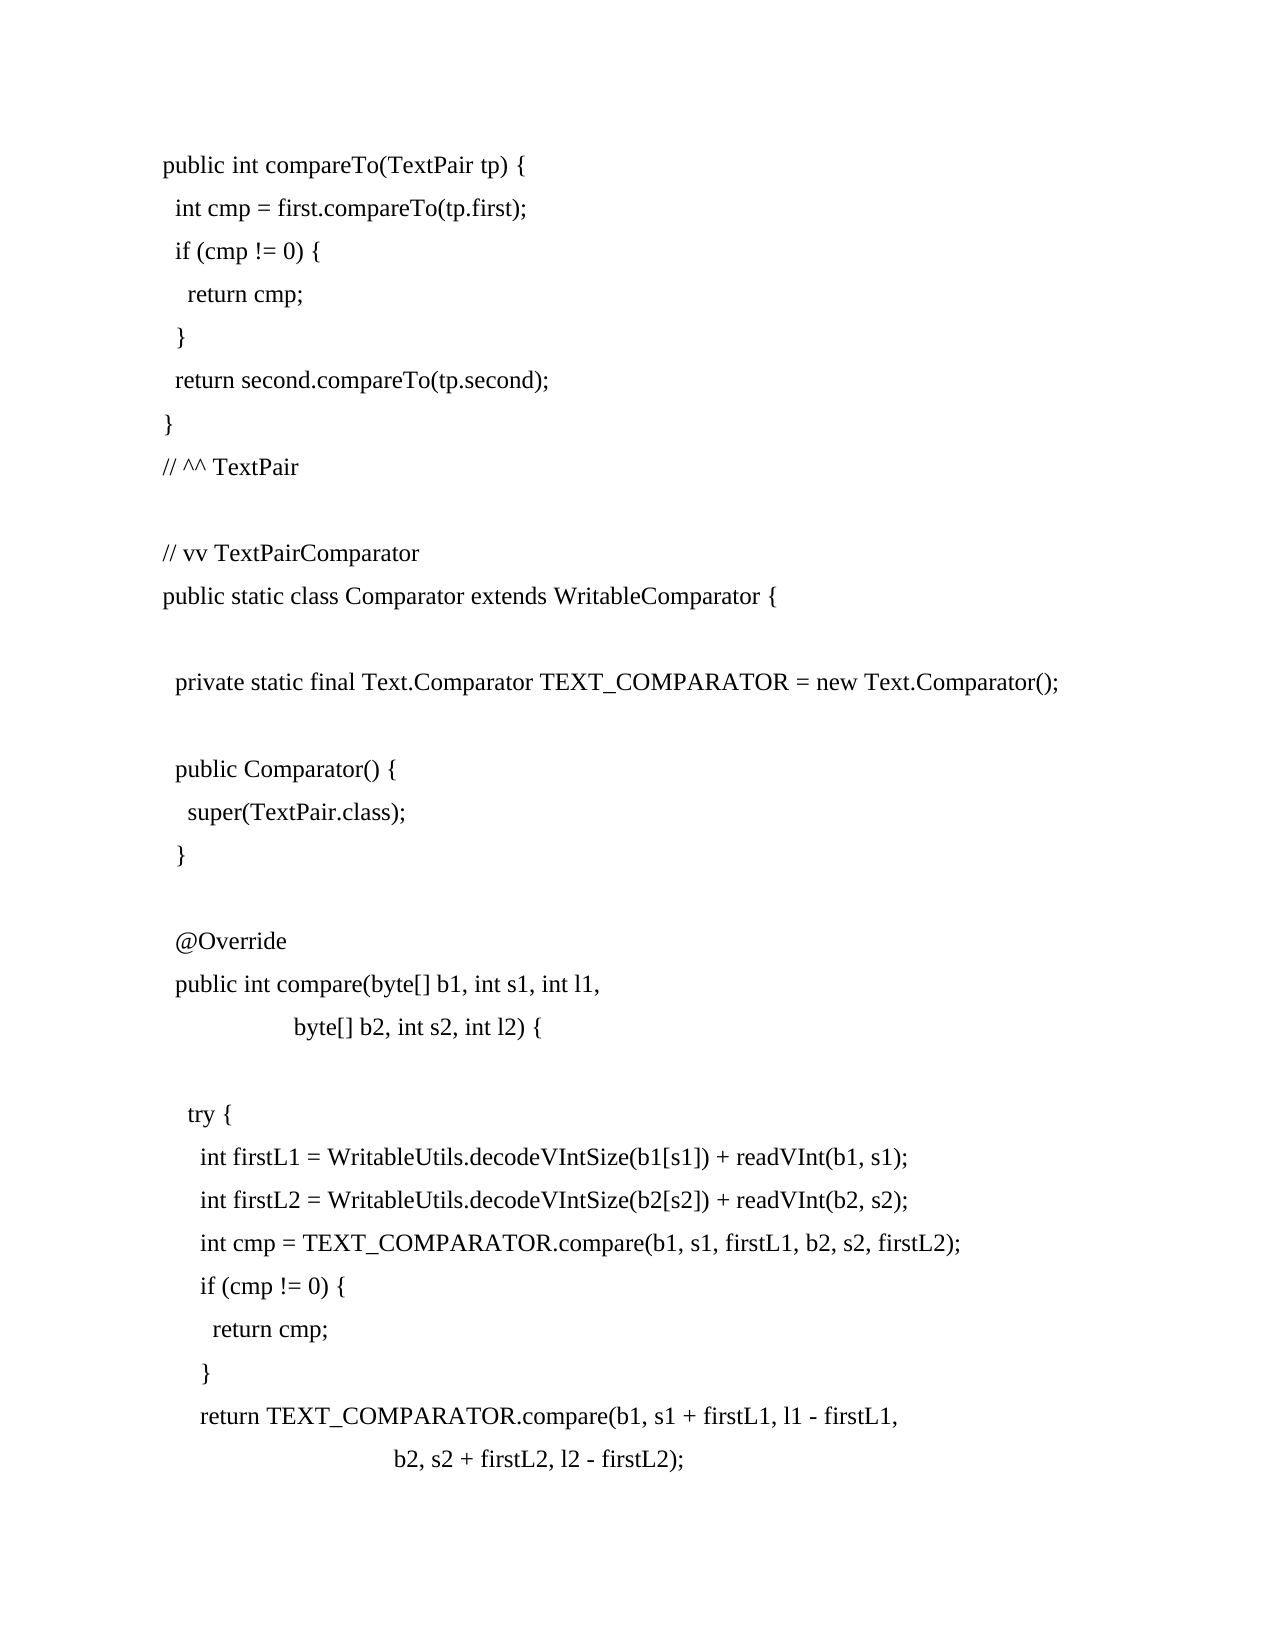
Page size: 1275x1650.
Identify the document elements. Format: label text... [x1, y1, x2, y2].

text public static class Comparator extends WritableComparator { [162, 581, 1137, 610]
text public int compare(byte[] b1, int s1, int l1, byte[] b2, int s2, int l2) { [175, 969, 600, 1041]
text public int compareTo(TextPair tp) { int cmp = first.compareTo(tp.first); if (cmp != 0) { [162, 150, 527, 265]
text } [200, 1358, 1137, 1386]
text return TEXT_COMPARATOR.compare(b1, s1 + firstL1, l1 - firstL1, b2, s2 + firstL2, l2 - firstL2); [200, 1401, 899, 1473]
text @Override [175, 926, 1137, 955]
text int firstL1 = WritableUtils.decodeVIntSize(b1[s1]) + readVInt(b1, s1); int firstL2 = WritableUtils.decodeVIntSize(b2[s2]) + readVInt(b2, s2); [200, 1142, 911, 1214]
text // ^^ TextPair [162, 452, 1137, 481]
text } [175, 322, 1137, 351]
text } [162, 409, 1137, 437]
text return second.compareTo(tp.second); [175, 365, 1137, 394]
text int cmp = TEXT_COMPARATOR.compare(b1, s1, firstL1, b2, s2, firstL2); if (cmp != 0) { [200, 1228, 972, 1300]
text private static final Text.Comparator TEXT_COMPARATOR = new Text.Comparator(); public Comparator() { [175, 622, 1059, 794]
text } [175, 840, 1137, 869]
text super(TextPair.class); [187, 797, 1137, 826]
text return cmp; [212, 1314, 1137, 1343]
text // vv TextPairComparator [162, 538, 1137, 567]
text try { [187, 1099, 1137, 1128]
text return cmp; [187, 279, 1137, 308]
